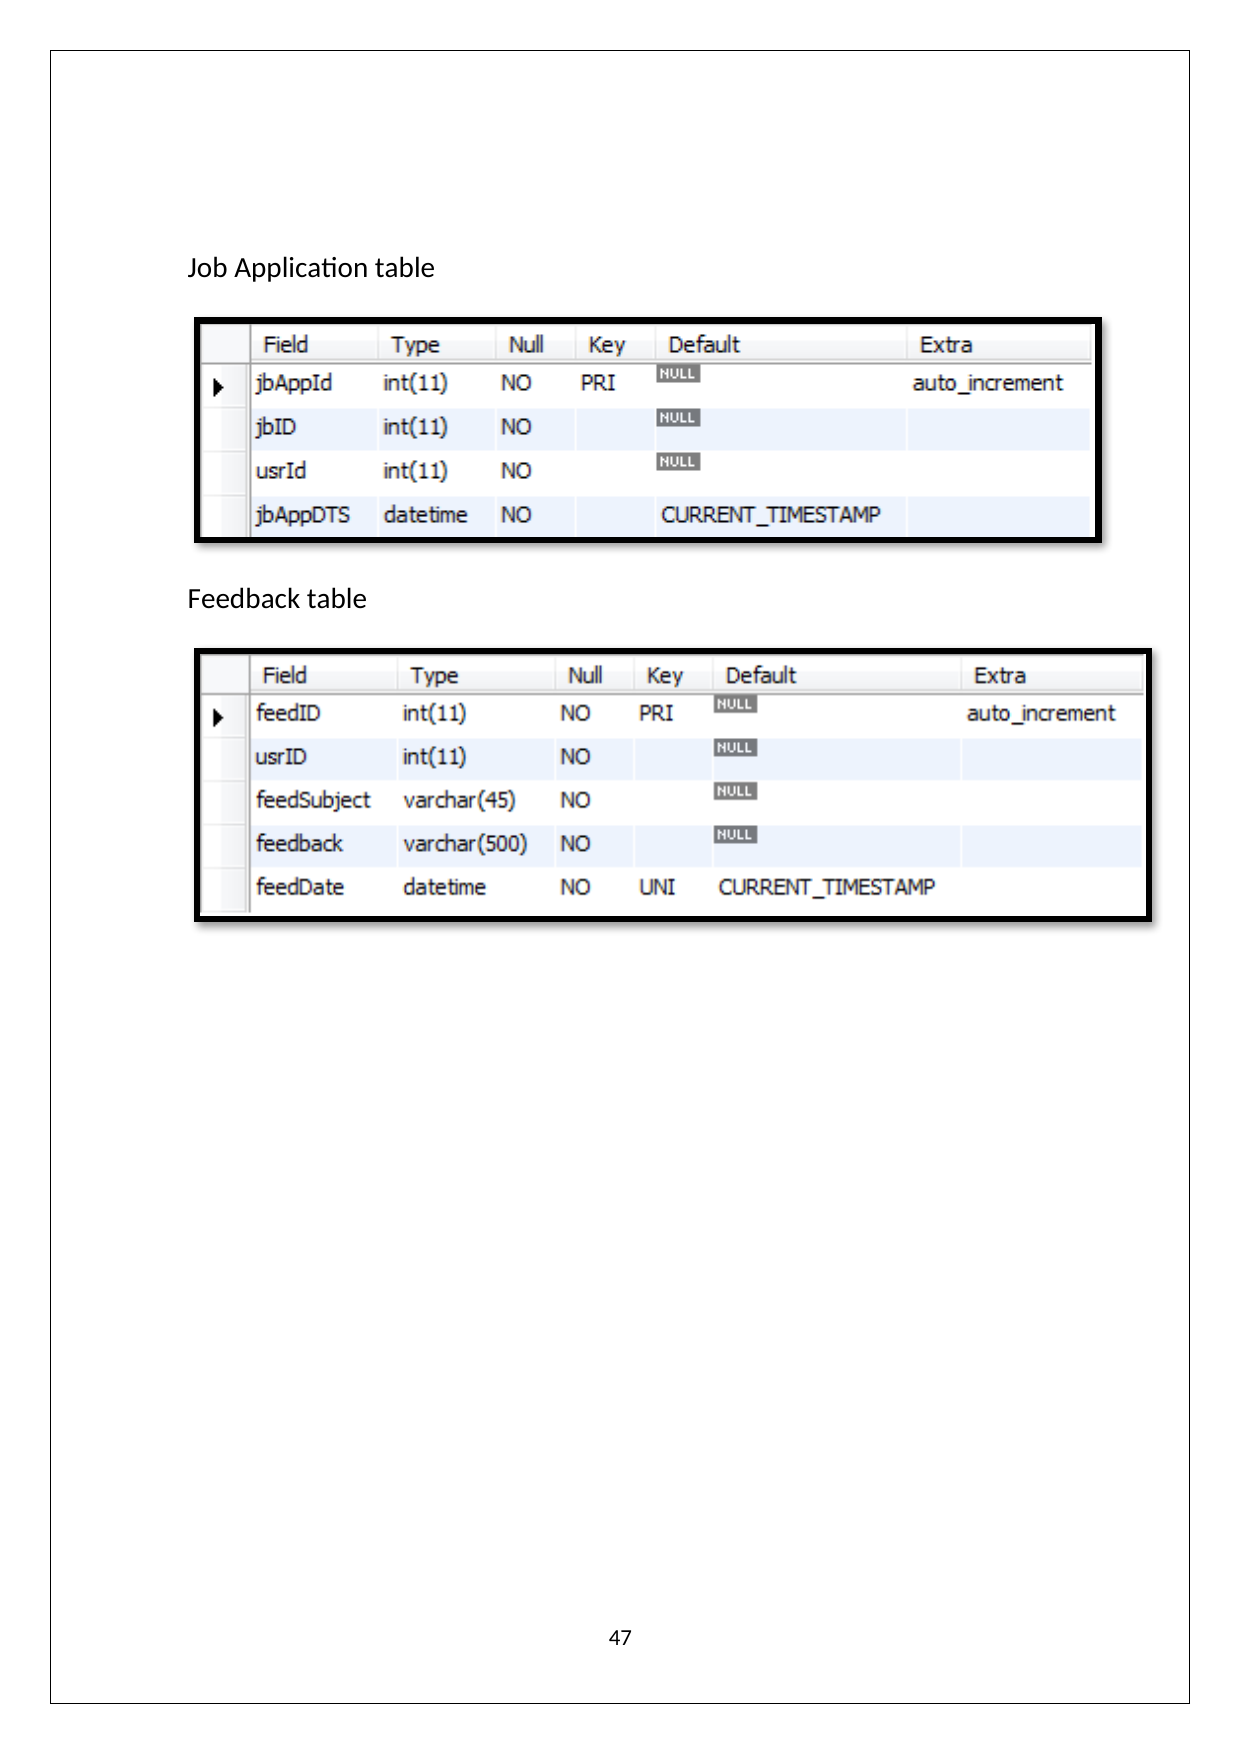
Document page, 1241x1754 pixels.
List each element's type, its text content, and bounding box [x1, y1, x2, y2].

text Feedback table [187, 580, 1053, 616]
text Job Application table [187, 249, 1053, 285]
picture [200, 324, 1095, 537]
picture [200, 654, 1146, 916]
